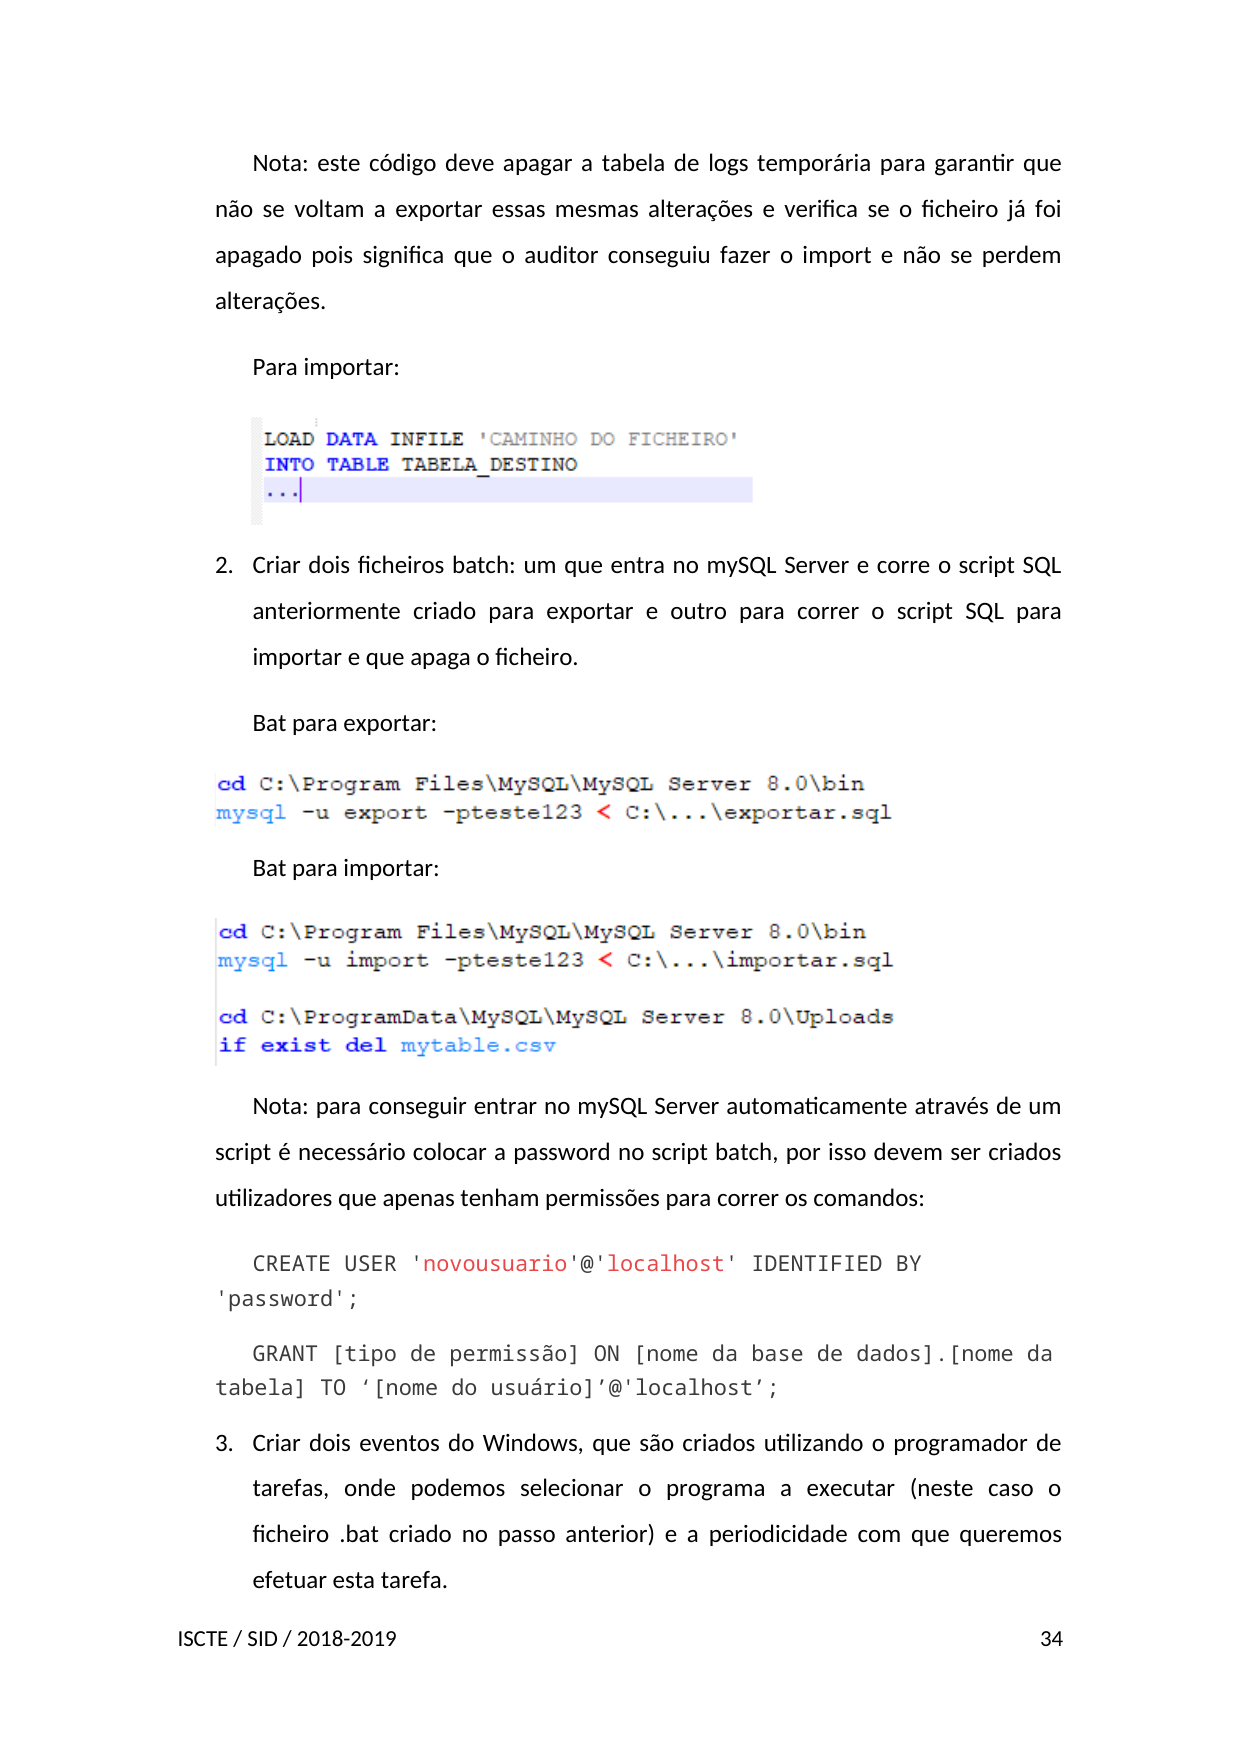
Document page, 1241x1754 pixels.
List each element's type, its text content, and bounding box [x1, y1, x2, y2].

picture [214, 918, 923, 1066]
text Nota: para conseguir entrar no mySQL Server automaticamente através de um script é necessário colocar a password no script batch, por isso devem ser criados utilizadores que apenas tenham permissões para correr os comandos: [215, 1090, 1063, 1212]
picture [251, 417, 753, 525]
picture [214, 773, 901, 827]
text GRANT [tipo de permissão] ON [nome da base de dados].[nome da tabela] TO ‘[nome do usuário]’@'localhost’; [215, 1337, 1063, 1401]
text Bat para exportar: [215, 707, 1063, 738]
text CREATE USER 'novousuario'@'localhost' IDENTIFIED BY 'password'; [215, 1248, 1063, 1312]
text Para importar: [215, 351, 1063, 382]
text Nota: este código deve apagar a tabela de logs temporária para garantir que não se voltam a exportar essas mesmas alterações e verifica se o ficheiro já foi apagado pois significa que o auditor conseguiu fazer o import e não se perdem alterações. [215, 148, 1063, 315]
list Criar dois ficheiros batch: um que entra no mySQL Server e corre o script SQL anteriormente criado para exportar e outro para correr o script SQL para importar e que apaga o ficheiro. [215, 549, 1063, 671]
list Criar dois eventos do Windows, que são criados utilizando o programador de tarefas, onde podemos selecionar o programa a executar (neste caso o ficheiro .bat criado no passo anterior) e a periodicidade com que queremos efetuar esta tarefa. [215, 1427, 1063, 1594]
text Bat para importar: [215, 852, 1063, 882]
